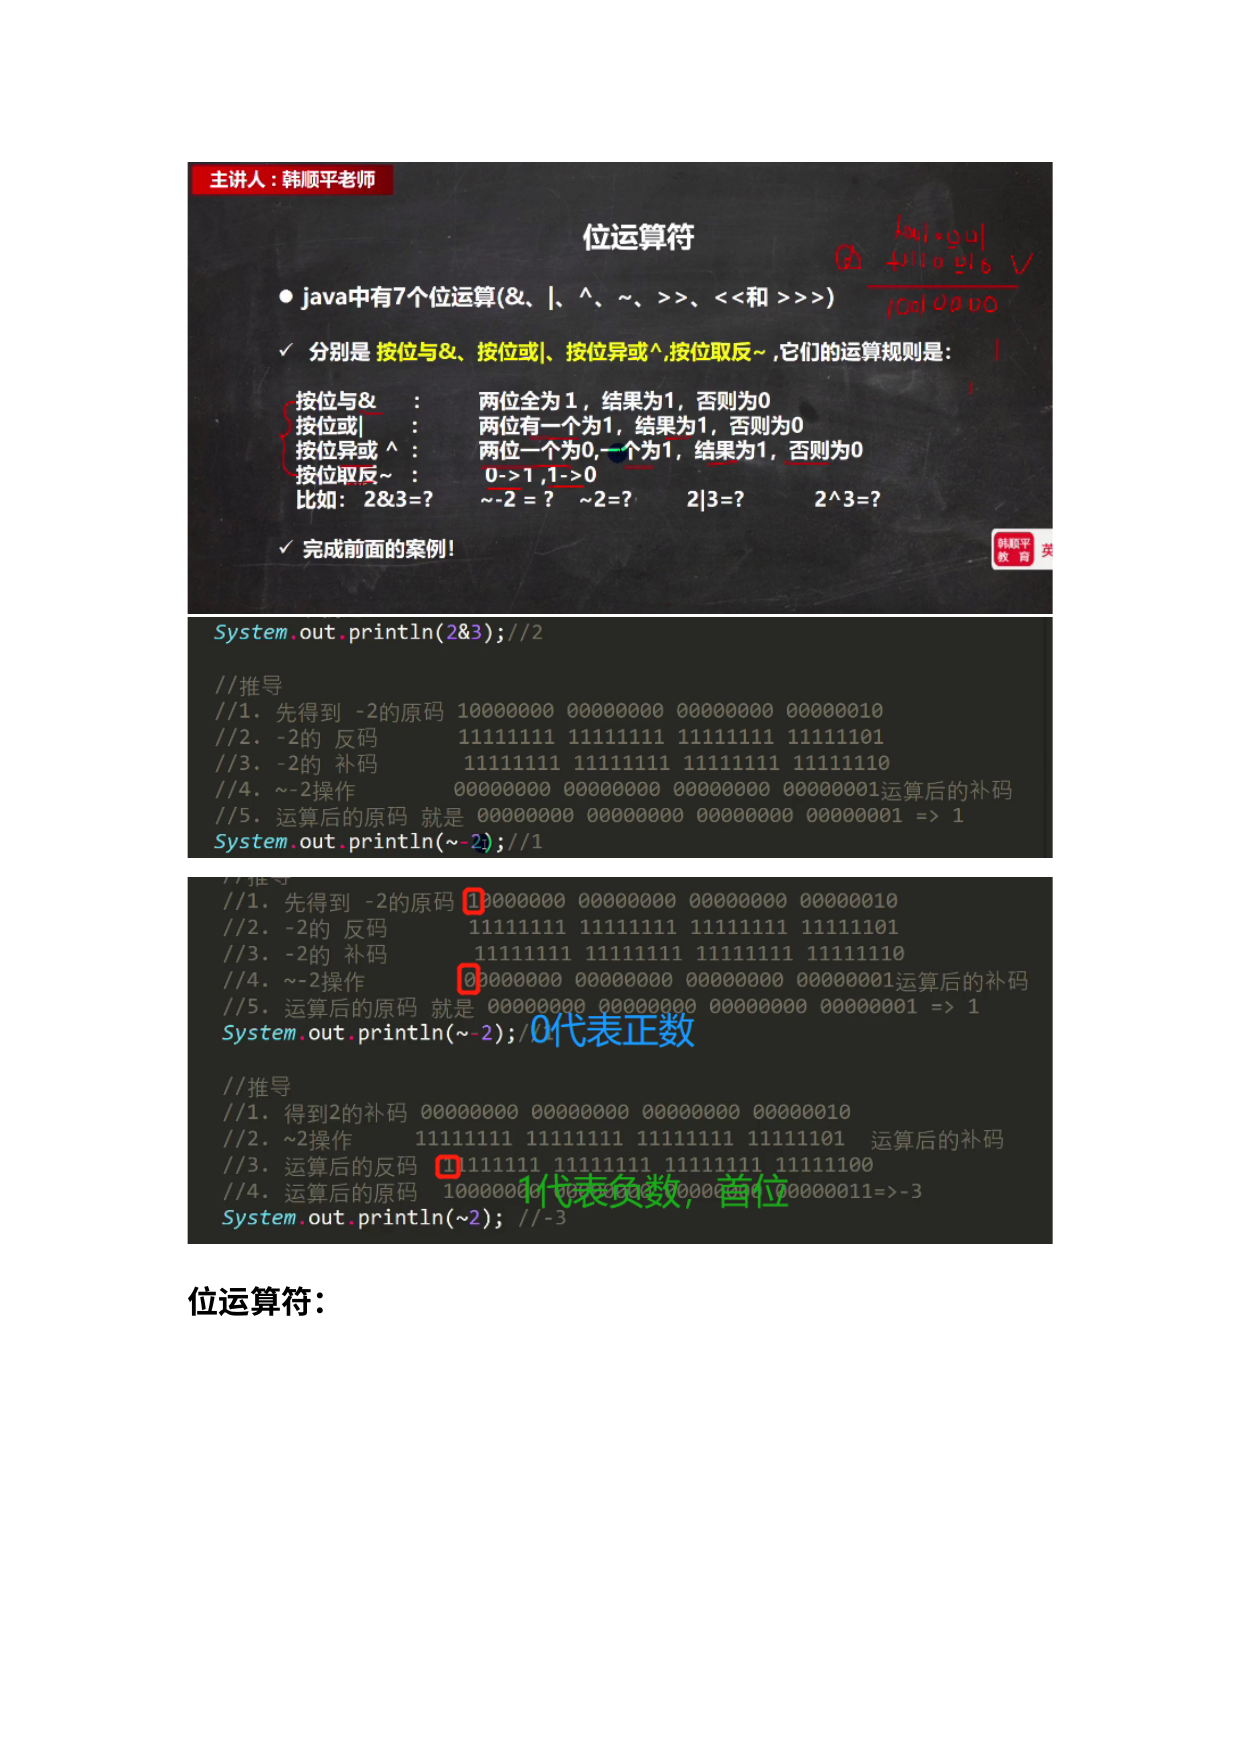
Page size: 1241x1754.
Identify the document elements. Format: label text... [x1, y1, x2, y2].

text 位运算符： [187, 1267, 1053, 1332]
picture [187, 162, 1053, 614]
picture [187, 877, 1053, 1244]
picture [187, 617, 1053, 858]
